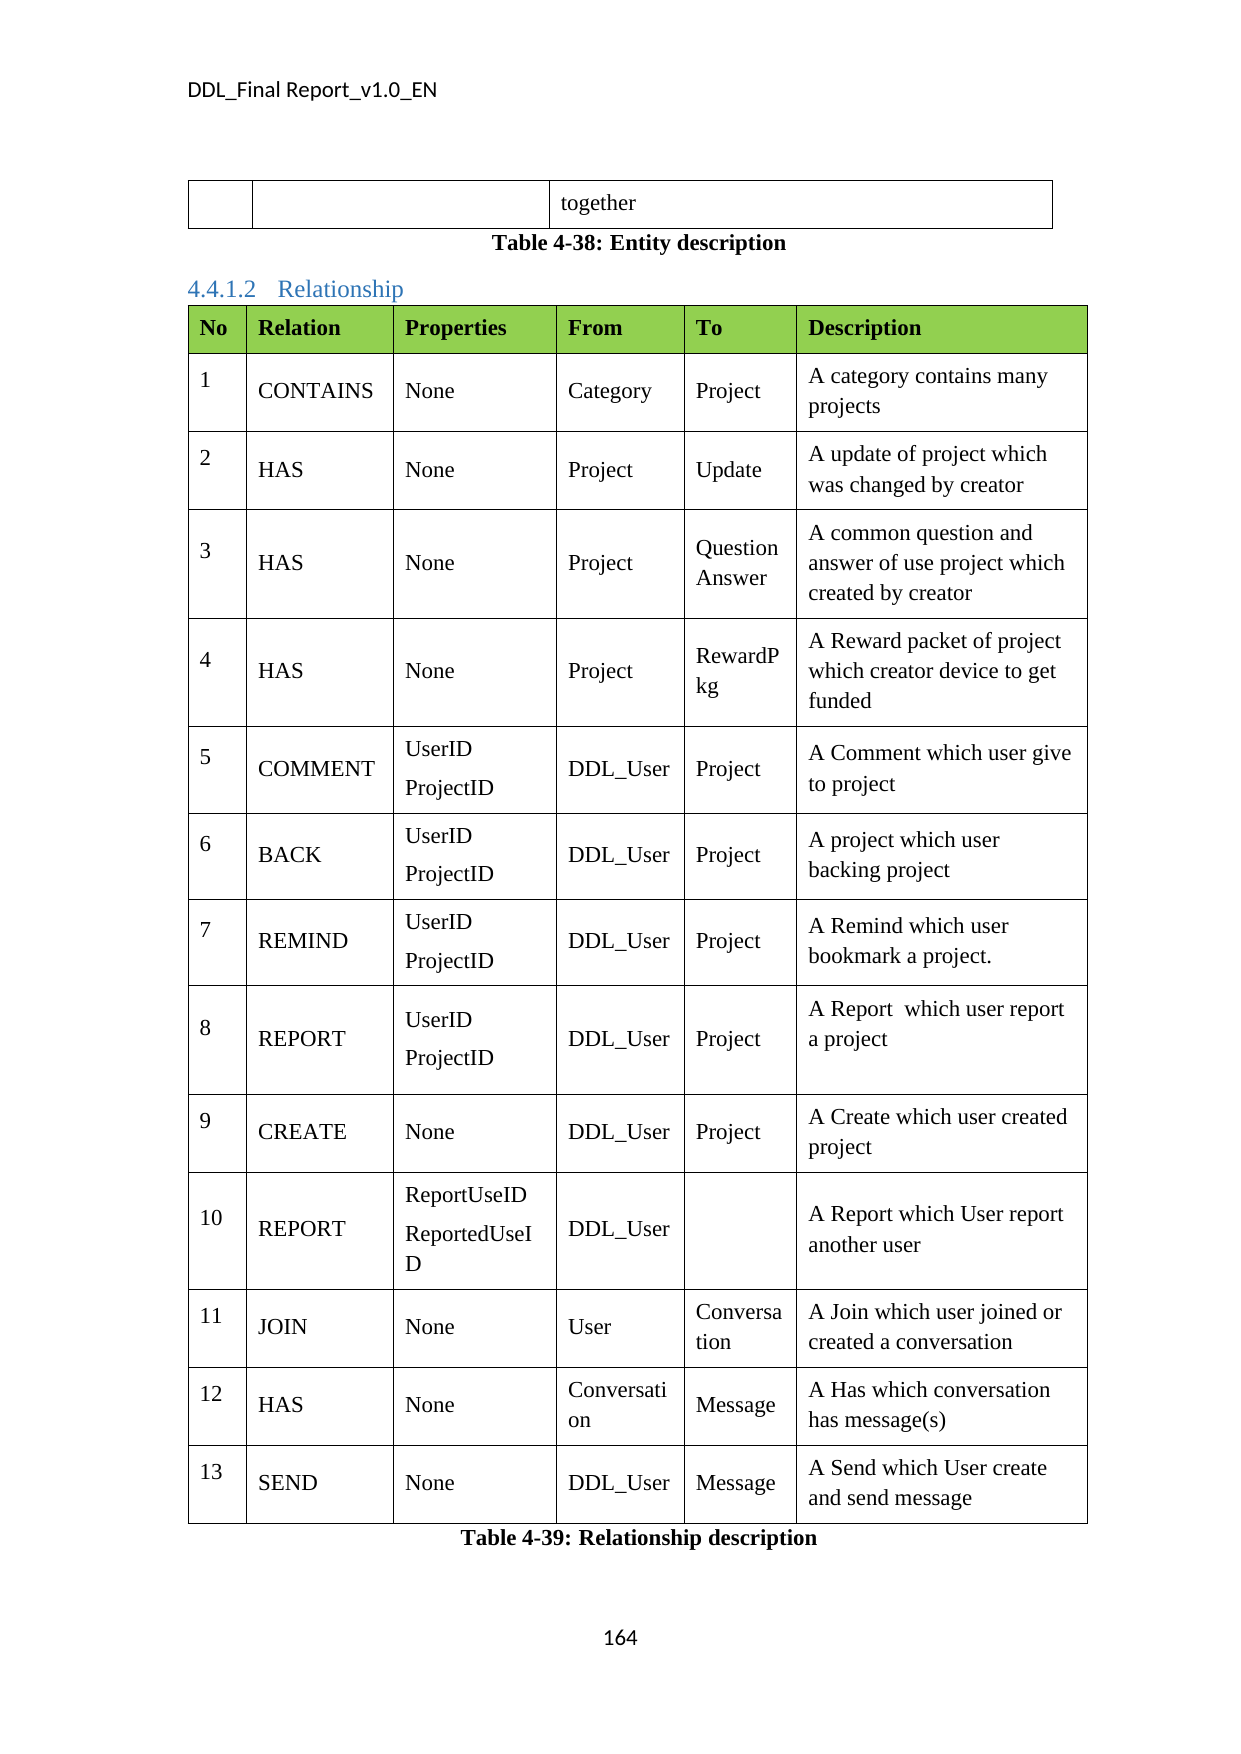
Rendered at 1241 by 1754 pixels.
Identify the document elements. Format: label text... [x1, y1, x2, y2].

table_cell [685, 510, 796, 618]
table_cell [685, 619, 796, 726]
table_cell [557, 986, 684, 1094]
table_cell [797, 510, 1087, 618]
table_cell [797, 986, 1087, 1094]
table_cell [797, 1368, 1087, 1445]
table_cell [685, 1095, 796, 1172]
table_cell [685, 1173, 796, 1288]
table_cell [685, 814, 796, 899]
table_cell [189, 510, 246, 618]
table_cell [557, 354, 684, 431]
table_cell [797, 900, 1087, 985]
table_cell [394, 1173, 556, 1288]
text Entity description [225, 229, 1053, 255]
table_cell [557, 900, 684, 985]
subtitle Relationship [187, 274, 1053, 303]
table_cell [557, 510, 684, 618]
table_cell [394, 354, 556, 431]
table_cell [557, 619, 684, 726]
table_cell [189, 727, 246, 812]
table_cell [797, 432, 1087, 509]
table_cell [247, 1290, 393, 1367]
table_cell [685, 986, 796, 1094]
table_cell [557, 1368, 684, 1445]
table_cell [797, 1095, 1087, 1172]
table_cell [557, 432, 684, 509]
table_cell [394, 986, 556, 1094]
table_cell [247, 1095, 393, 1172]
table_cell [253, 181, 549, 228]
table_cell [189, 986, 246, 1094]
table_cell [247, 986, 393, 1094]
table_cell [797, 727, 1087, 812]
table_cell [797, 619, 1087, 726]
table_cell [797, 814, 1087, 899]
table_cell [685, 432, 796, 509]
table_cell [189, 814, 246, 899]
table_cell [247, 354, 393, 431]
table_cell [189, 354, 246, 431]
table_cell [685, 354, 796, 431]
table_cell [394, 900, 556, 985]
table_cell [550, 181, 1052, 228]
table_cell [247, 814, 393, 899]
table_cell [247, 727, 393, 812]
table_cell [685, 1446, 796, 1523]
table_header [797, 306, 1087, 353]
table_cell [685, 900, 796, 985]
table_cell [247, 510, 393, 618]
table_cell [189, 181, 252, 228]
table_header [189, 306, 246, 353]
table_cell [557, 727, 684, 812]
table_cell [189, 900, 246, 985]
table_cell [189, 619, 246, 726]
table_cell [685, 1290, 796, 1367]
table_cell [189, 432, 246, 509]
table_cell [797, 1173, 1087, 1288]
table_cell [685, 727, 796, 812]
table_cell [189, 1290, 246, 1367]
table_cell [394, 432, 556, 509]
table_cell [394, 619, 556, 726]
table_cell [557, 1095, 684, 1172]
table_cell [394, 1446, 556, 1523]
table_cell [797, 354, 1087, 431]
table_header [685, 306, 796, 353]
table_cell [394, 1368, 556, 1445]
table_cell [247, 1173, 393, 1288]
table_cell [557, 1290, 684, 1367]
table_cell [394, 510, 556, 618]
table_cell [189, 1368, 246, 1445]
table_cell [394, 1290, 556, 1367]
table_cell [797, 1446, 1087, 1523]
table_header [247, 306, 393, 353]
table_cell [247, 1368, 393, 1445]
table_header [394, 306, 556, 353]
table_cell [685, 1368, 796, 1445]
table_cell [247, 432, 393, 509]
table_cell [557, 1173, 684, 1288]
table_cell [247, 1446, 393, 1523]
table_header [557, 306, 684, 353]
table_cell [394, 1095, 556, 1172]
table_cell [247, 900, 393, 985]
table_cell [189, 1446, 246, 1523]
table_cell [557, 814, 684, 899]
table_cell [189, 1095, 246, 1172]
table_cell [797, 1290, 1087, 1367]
text Relationship description [225, 1524, 1053, 1550]
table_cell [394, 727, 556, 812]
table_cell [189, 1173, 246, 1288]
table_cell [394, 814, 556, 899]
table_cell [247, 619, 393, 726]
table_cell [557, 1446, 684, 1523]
